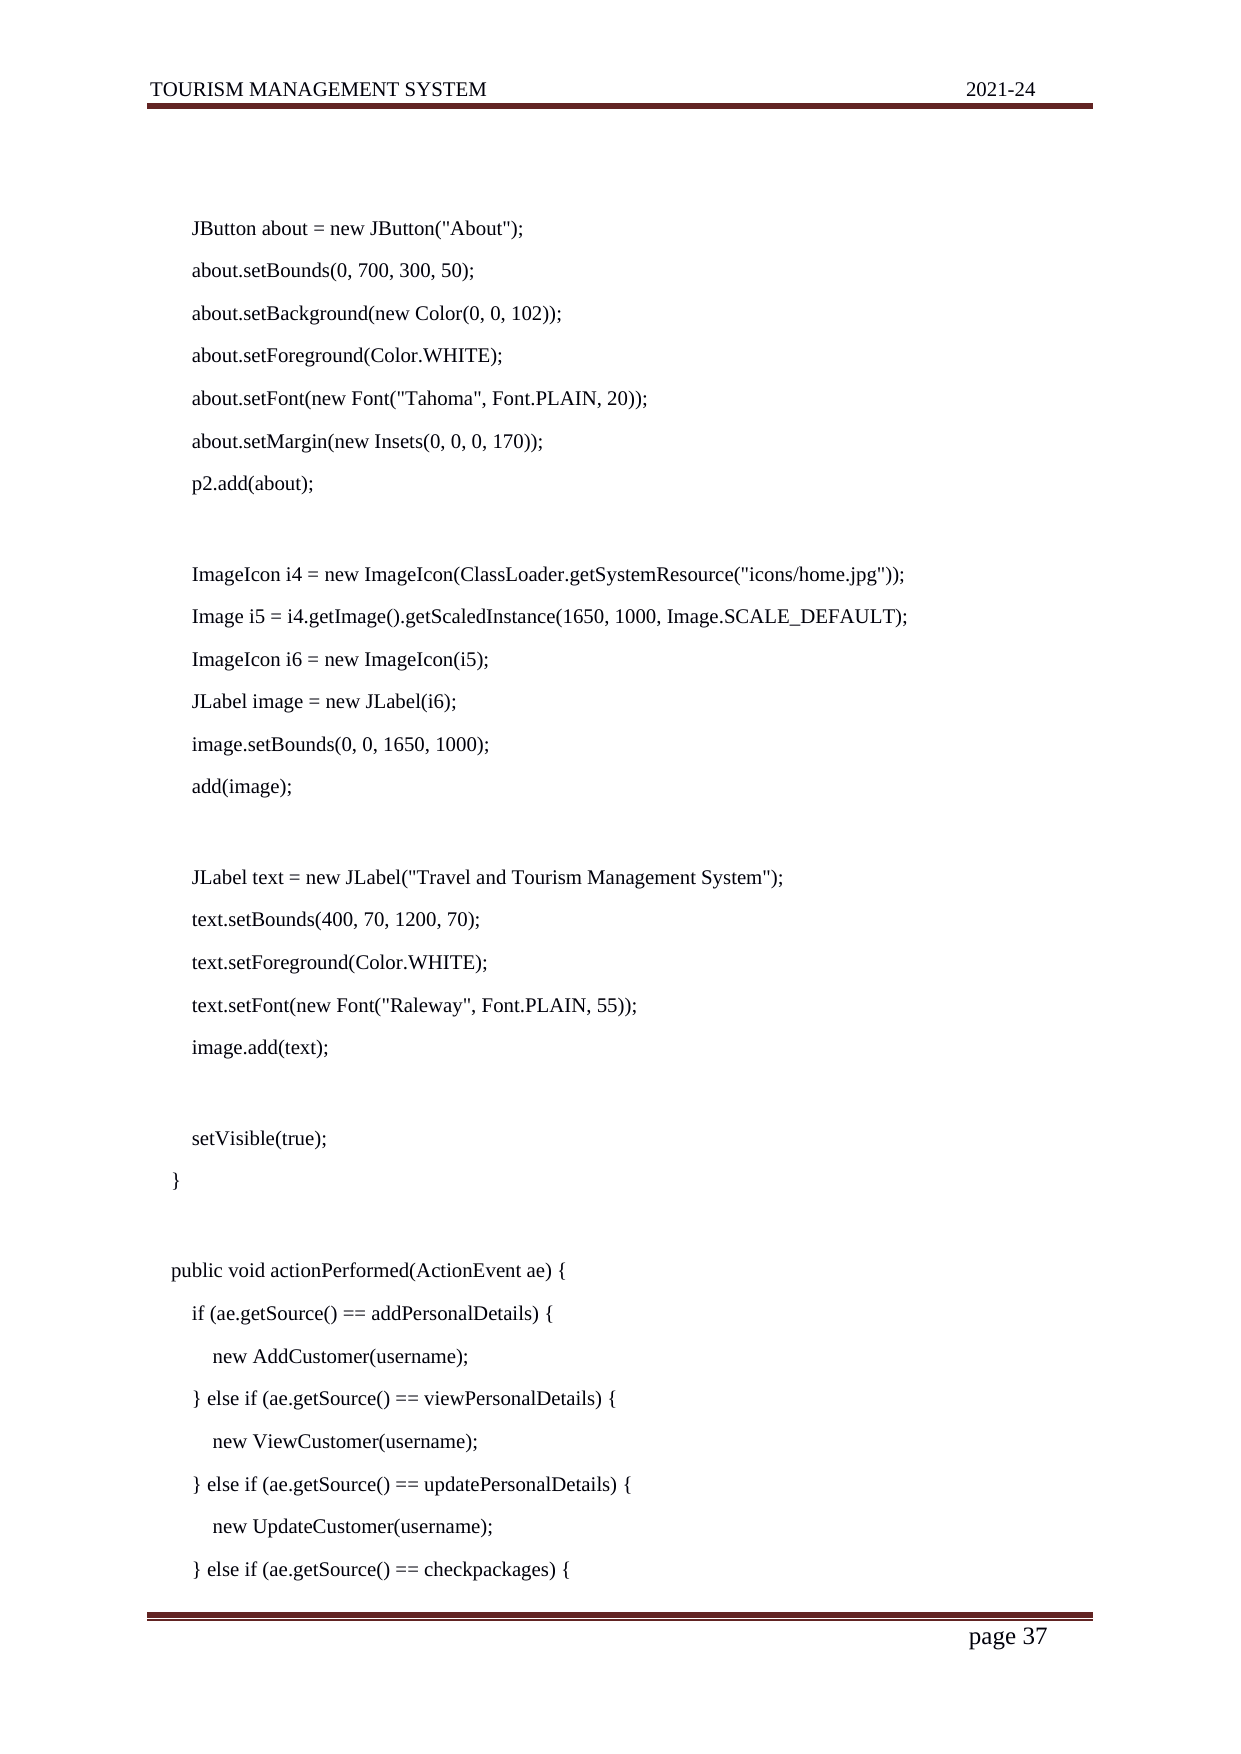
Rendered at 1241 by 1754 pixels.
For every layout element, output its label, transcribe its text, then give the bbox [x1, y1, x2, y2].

text if (ae.getSource() == addPersonalDetails) { [150, 1301, 1098, 1325]
text } [150, 1168, 1098, 1192]
text public void actionPerformed(ActionEvent ae) { [150, 1258, 1098, 1282]
text about.setBounds(0, 700, 300, 50); [150, 258, 1098, 282]
text image.setBounds(0, 0, 1650, 1000); [150, 732, 1098, 756]
text text.setBounds(400, 70, 1200, 70); [150, 907, 1098, 931]
text about.setMargin(new Insets(0, 0, 0, 170)); [150, 428, 1098, 453]
text about.setForeground(Color.WHITE); [150, 343, 1098, 367]
text add(image); [150, 774, 1098, 798]
text setVisible(true); [150, 1126, 1098, 1149]
text ImageIcon i6 = new ImageIcon(i5); [150, 647, 1098, 671]
text about.setFont(new Font("Tahoma", Font.PLAIN, 20)); [150, 386, 1098, 410]
text image.add(text); [150, 1035, 1098, 1059]
text } else if (ae.getSource() == viewPersonalDetails) { [150, 1386, 1098, 1410]
text p2.add(about); [150, 471, 1098, 495]
text ImageIcon i4 = new ImageIcon(ClassLoader.getSystemResource("icons/home.jpg")); [150, 561, 1098, 586]
text JButton about = new JButton("About"); [150, 216, 1098, 239]
text new ViewCustomer(username); [150, 1429, 1098, 1453]
text } else if (ae.getSource() == checkpackages) { [150, 1557, 1098, 1581]
text text.setFont(new Font("Raleway", Font.PLAIN, 55)); [150, 993, 1098, 1017]
text JLabel image = new JLabel(i6); [150, 689, 1098, 713]
text about.setBackground(new Color(0, 0, 102)); [150, 301, 1098, 325]
text text.setForeground(Color.WHITE); [150, 950, 1098, 974]
text Image i5 = i4.getImage().getScaledInstance(1650, 1000, Image.SCALE_DEFAULT); [150, 604, 1098, 628]
text JLabel text = new JLabel("Travel and Tourism Management System"); [150, 865, 1098, 889]
text new UpdateCustomer(username); [150, 1514, 1098, 1538]
text new AddCustomer(username); [150, 1344, 1098, 1368]
text } else if (ae.getSource() == updatePersonalDetails) { [150, 1471, 1098, 1496]
